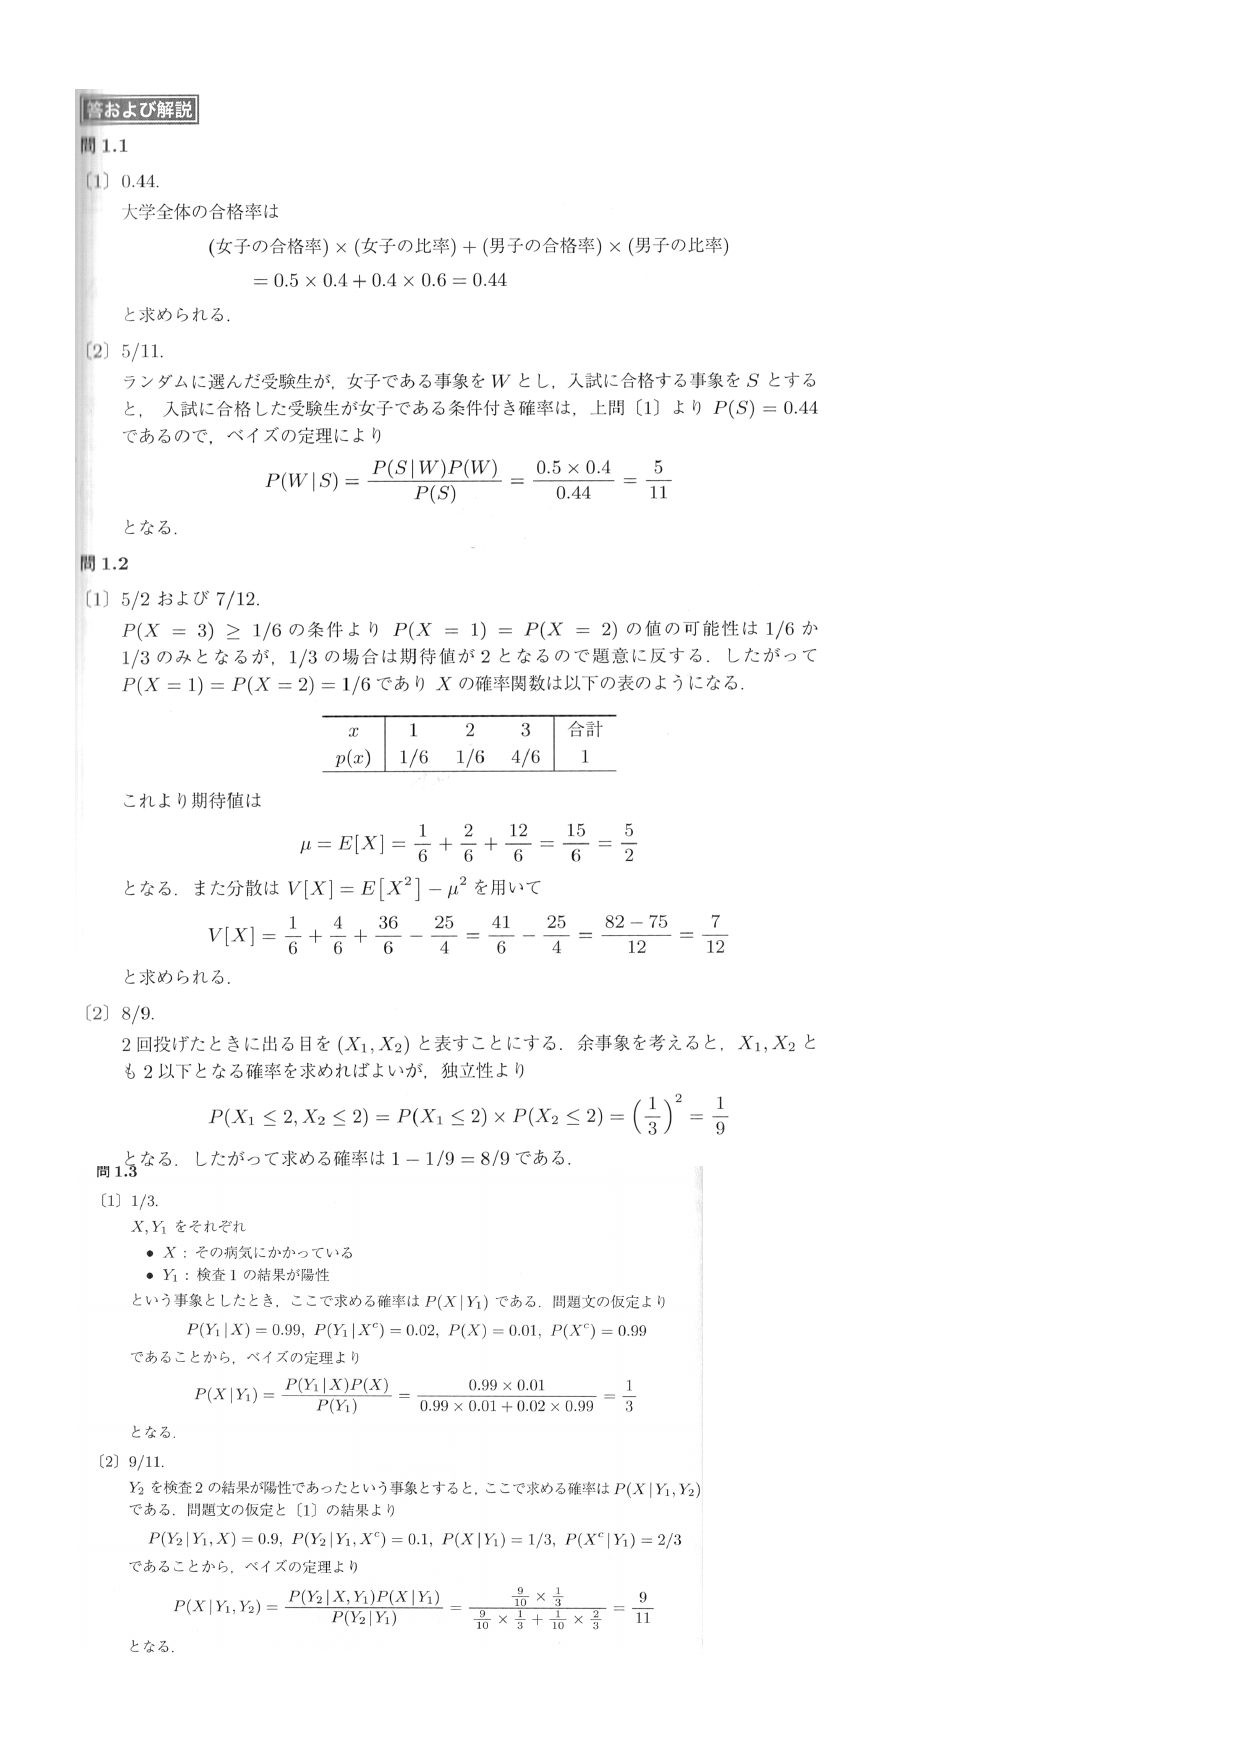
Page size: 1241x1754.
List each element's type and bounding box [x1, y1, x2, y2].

picture [75, 89, 833, 1654]
